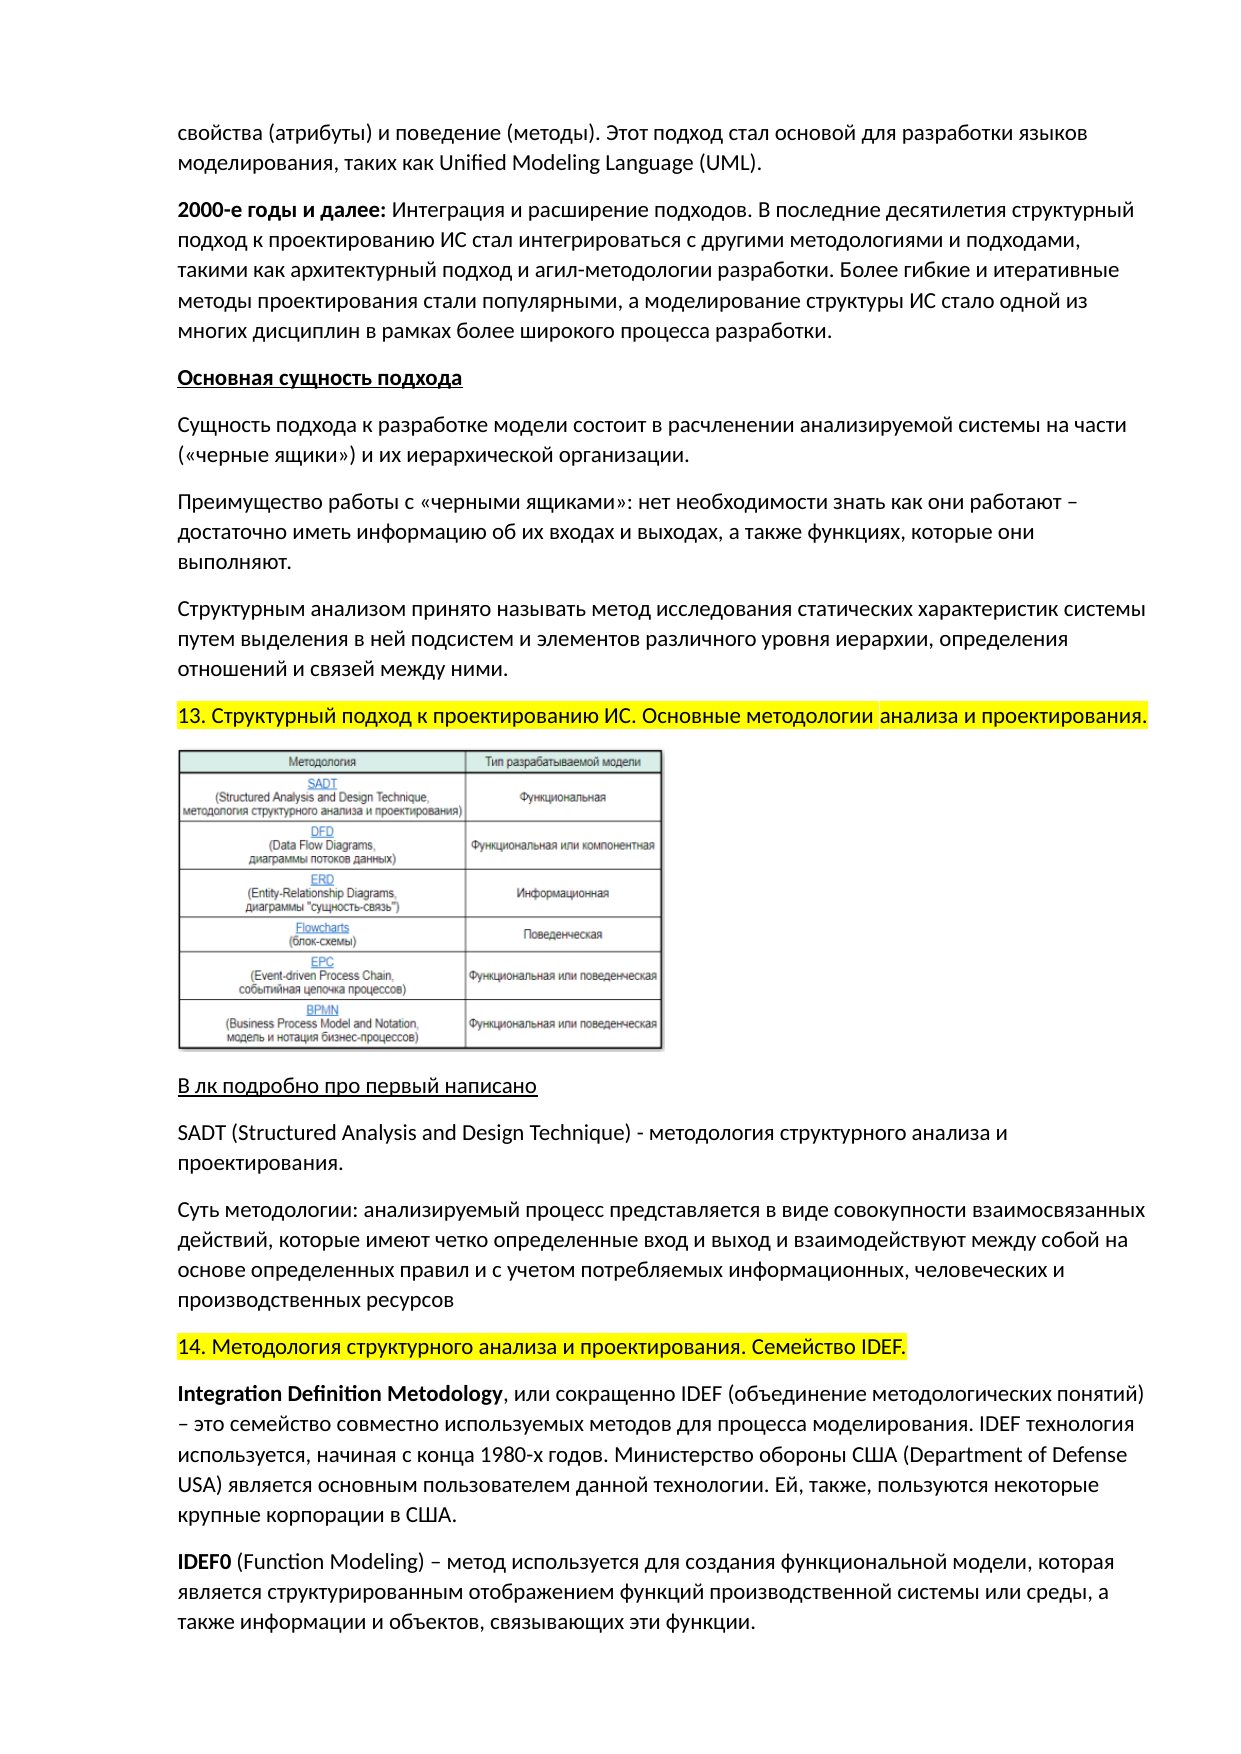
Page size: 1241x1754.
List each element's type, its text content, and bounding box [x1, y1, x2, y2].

text IDEF0 (Function Modeling) – метод используется для создания функциональной модели, которая является структурированным отображением функций производственной системы или среды, а также информации и объектов, связывающих эти функции. [177, 1547, 1152, 1635]
picture [177, 748, 665, 1052]
text Сущность подхода к разработке модели состоит в расчленении анализируемой системы на части («черные ящики») и их иерархической организации. [177, 410, 1152, 468]
text Преимущество работы с «черными ящиками»: нет необходимости знать как они работают – достаточно иметь информацию об их входах и выходах, а также функциях, которые они выполняют. [177, 487, 1152, 575]
text Integration Definition Metodology, или сокращенно IDEF (объединение методологических понятий) – это семейство совместно используемых методов для процесса моделирования. IDEF технология используется, начиная с конца 1980-х годов. Министерство обороны США (Department of Defense USA) является основным пользователем данной технологии. Ей, также, пользуются некоторые крупные корпорации в США. [177, 1379, 1152, 1528]
text Структурным анализом принято называть метод исследования статических характеристик системы путем выделения в ней подсистем и элементов различного уровня иерархии, определения отношений и связей между ними. [177, 594, 1152, 683]
text SADT (Structured Analysis and Design Technique) - методология структурного анализа и проектирования. [177, 1118, 1152, 1176]
text Основная сущность подхода [177, 363, 1152, 391]
text 14. Методология структурного анализа и проектирования. Семейство IDEF. [177, 1332, 1152, 1360]
text Суть методологии: анализируемый процесс представляется в виде совокупности взаимосвязанных действий, которые имеют четко определенные вход и выход и взаимодействуют между собой на основе определенных правил и с учетом потребляемых информационных, человеческих и производственных ресурсов [177, 1195, 1152, 1313]
text В лк подробно про первый написано [177, 1071, 1152, 1099]
text 2000-е годы и далее: Интеграция и расширение подходов. В последние десятилетия структурный подход к проектированию ИС стал интегрироваться с другими методологиями и подходами, такими как архитектурный подход и агил-методологии разработки. Более гибкие и итеративные методы проектирования стали популярными, а моделирование структуры ИС стало одной из многих дисциплин в рамках более широкого процесса разработки. [177, 195, 1152, 344]
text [177, 118, 1152, 176]
